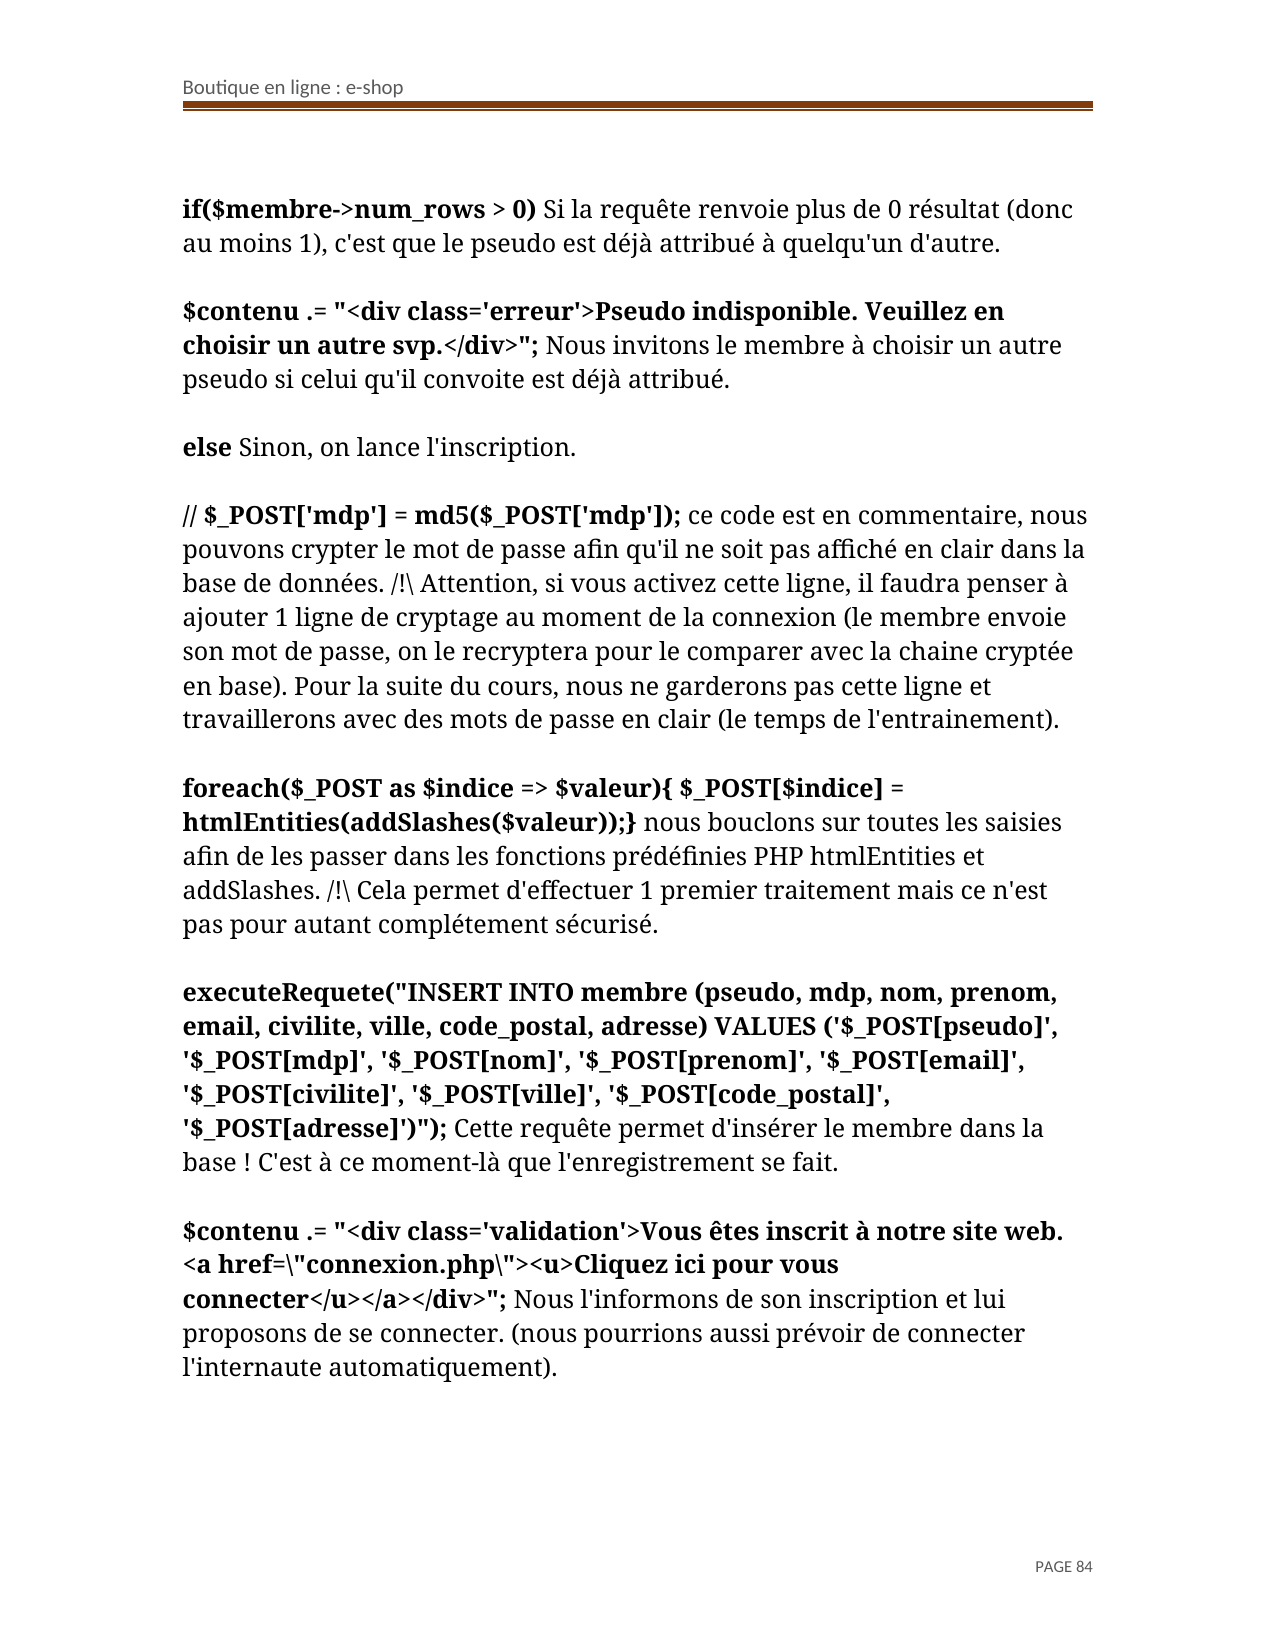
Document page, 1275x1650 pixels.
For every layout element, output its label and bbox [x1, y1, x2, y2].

text [182, 191, 1093, 1383]
